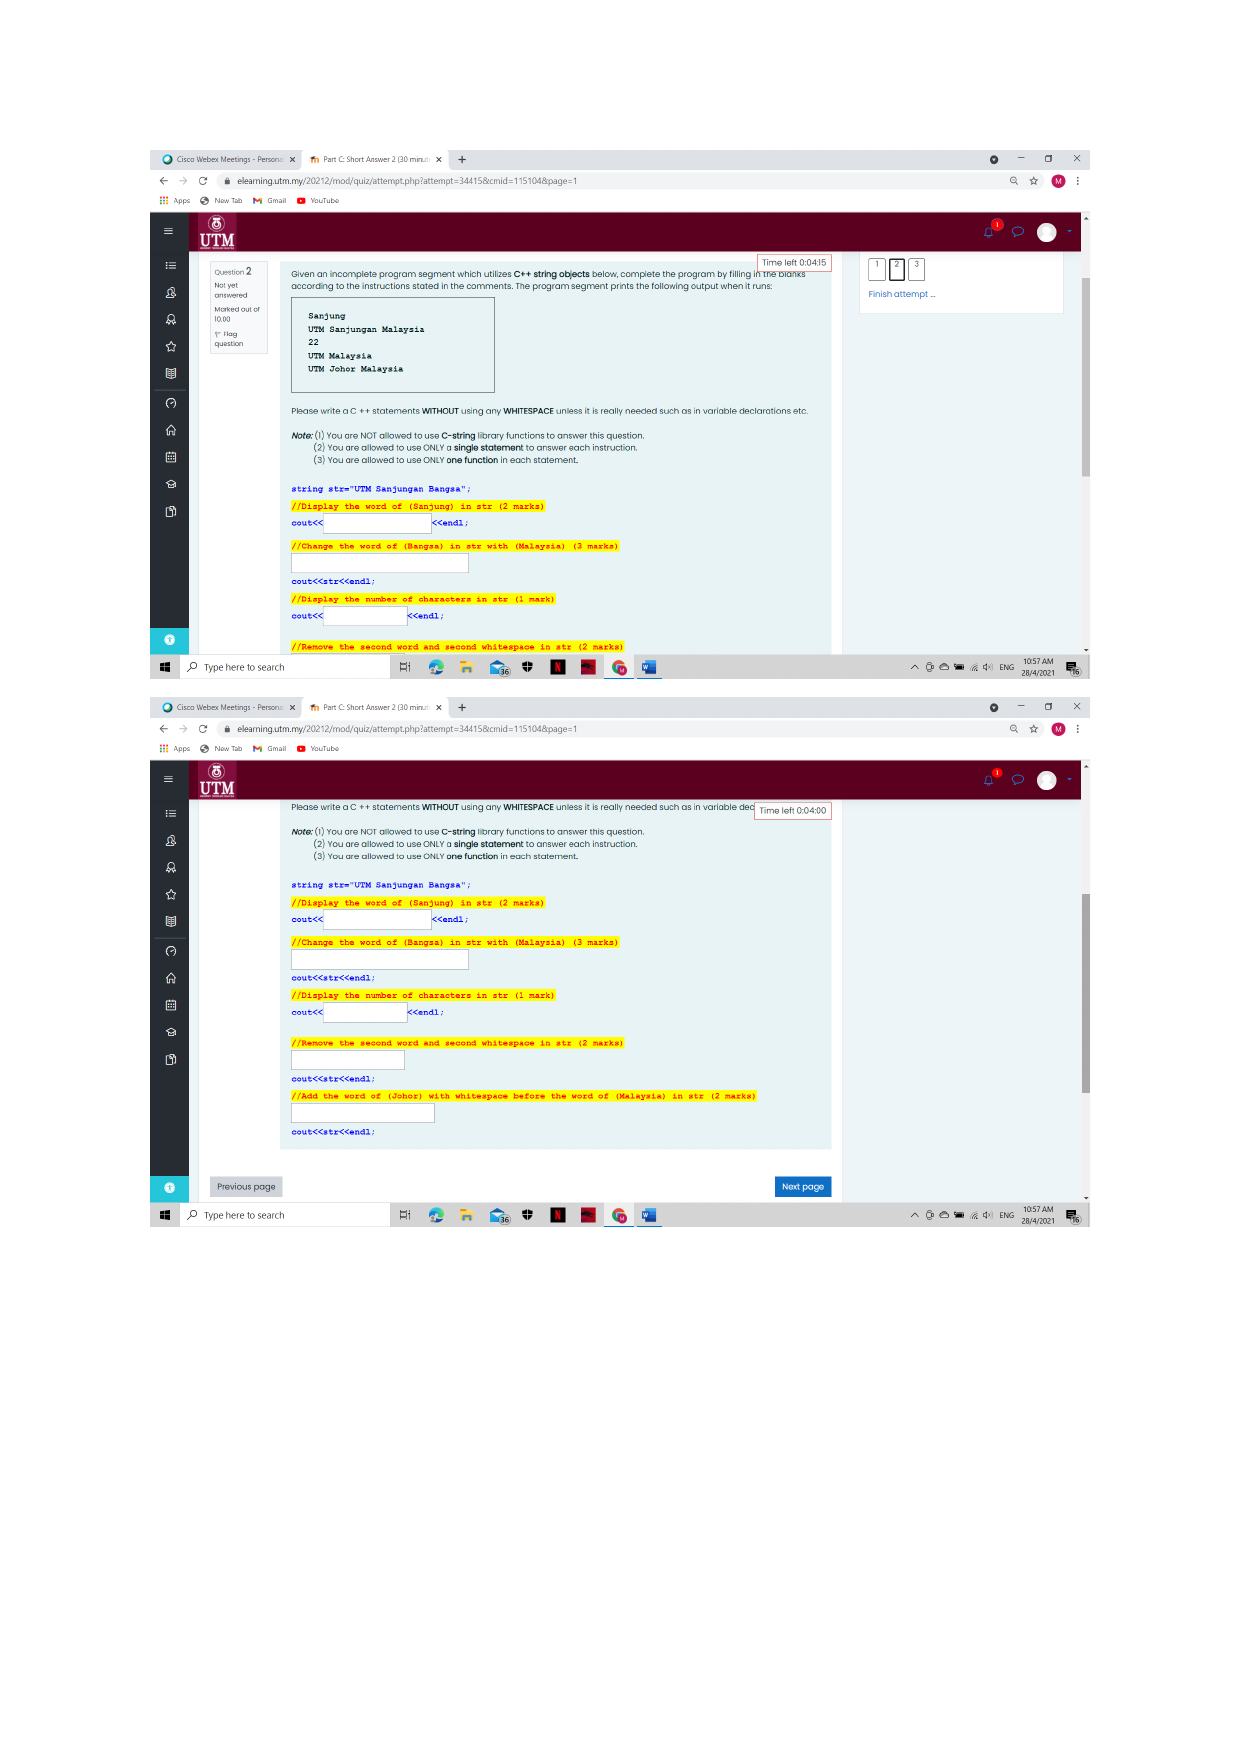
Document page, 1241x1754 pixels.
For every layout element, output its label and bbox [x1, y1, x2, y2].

picture [150, 150, 1091, 679]
picture [150, 697, 1091, 1227]
